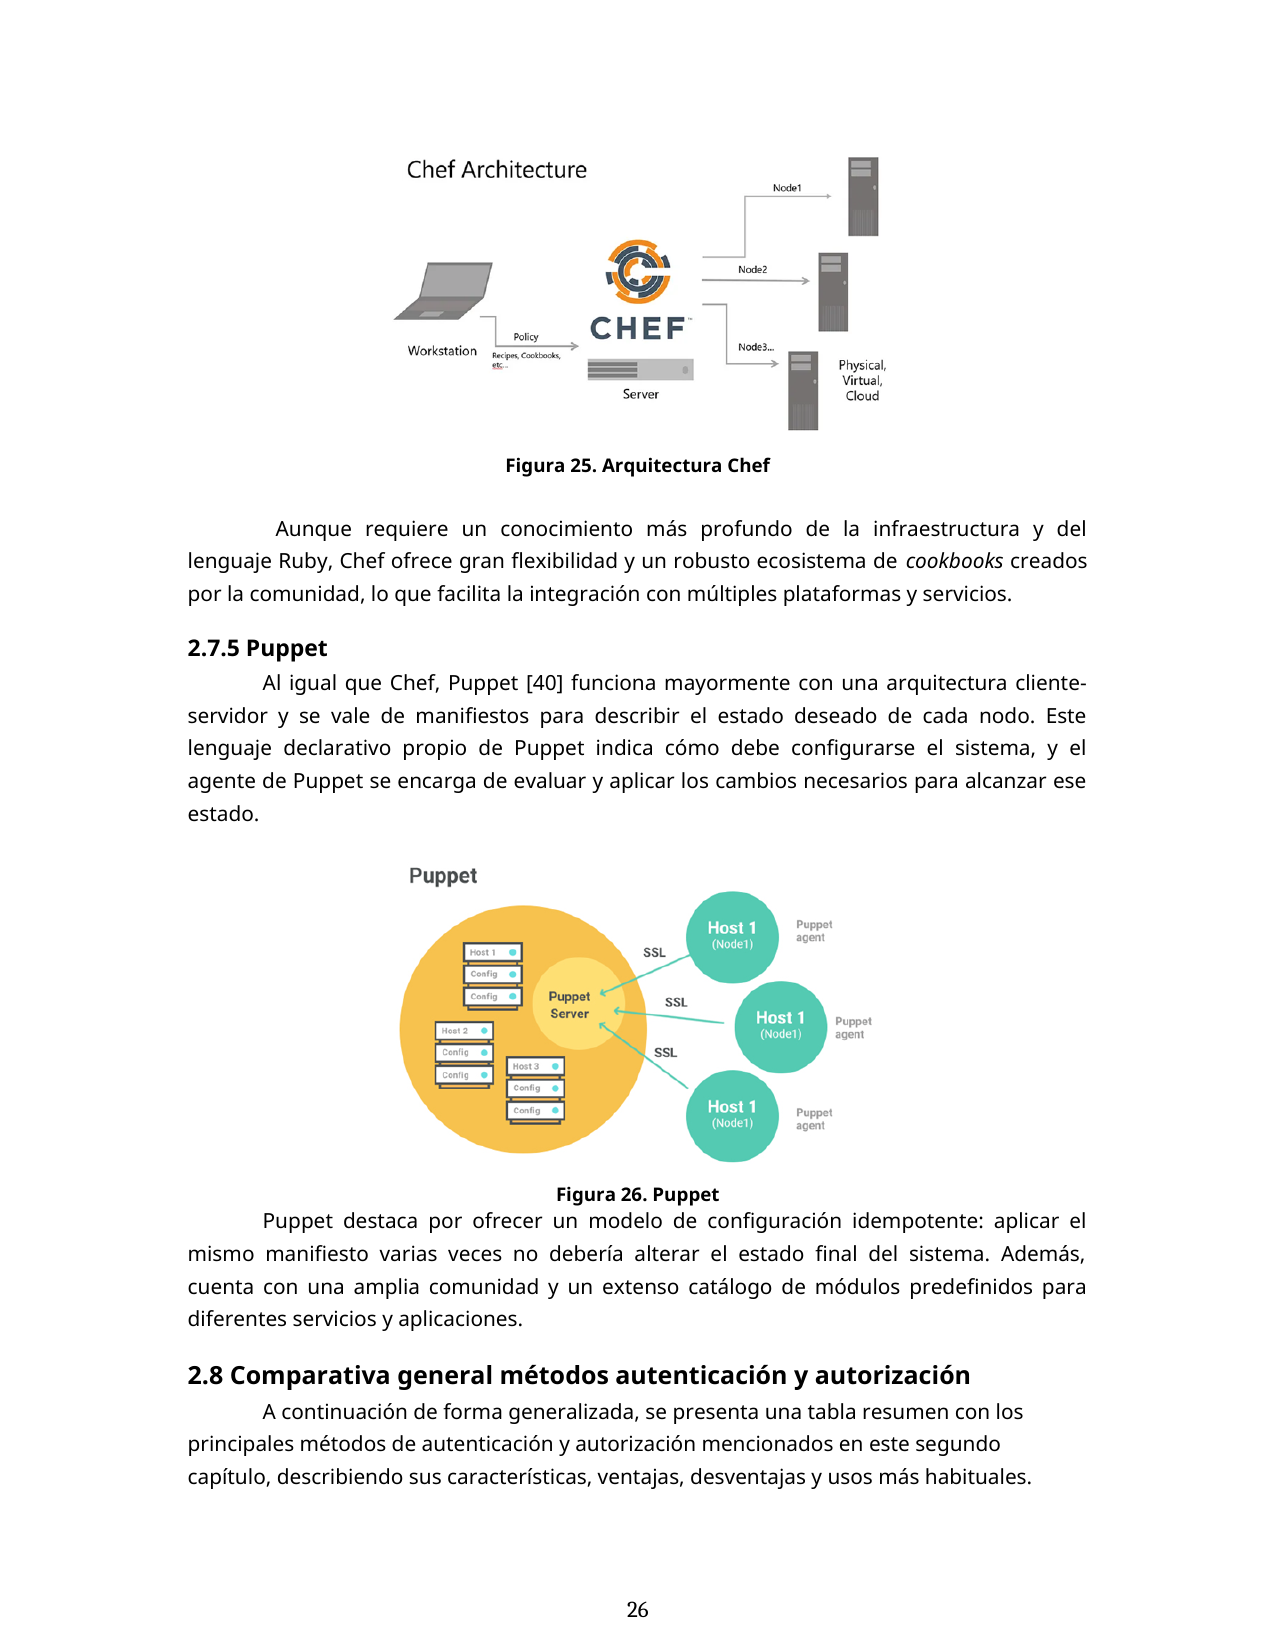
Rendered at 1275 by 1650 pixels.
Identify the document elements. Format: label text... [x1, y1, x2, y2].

text Figura 25. Arquitectura Chef [187, 452, 1087, 478]
text A continuación de forma generalizada, se presenta una tabla resumen con los principales métodos de autenticación y autorización mencionados en este segundo capítulo, describiendo sus características, ventajas, desventajas y usos más habituales. [187, 1397, 1087, 1491]
picture [387, 852, 888, 1178]
text Aunque requiere un conocimiento más profundo de la infraestructura y del lenguaje Ruby, Chef ofrece gran flexibilidad y un robusto ecosistema de cookbooks creados por la comunidad, lo que facilita la integración con múltiples plataformas y servicios. [187, 514, 1087, 607]
text Puppet destaca por ofrecer un modelo de configuración idempotente: aplicar el mismo manifiesto varias veces no debería alterar el estado final del sistema. Además, cuenta con una amplia comunidad y un extenso catálogo de módulos predefinidos para diferentes servicios y aplicaciones. [187, 1207, 1087, 1333]
text Al igual que Chef, Puppet [40] funciona mayormente con una arquitectura cliente-servidor y se vale de manifiestos para describir el estado deseado de cada nodo. Este lenguaje declarativo propio de Puppet indica cómo debe configurarse el sistema, y el agente de Puppet se encarga de evaluar y aplicar los cambios necesarios para alcanzar ese estado. [187, 668, 1087, 827]
subtitle 2.8 Comparativa general métodos autenticación y autorización [187, 1358, 1087, 1392]
text Figura 26. Puppet [187, 1181, 1087, 1207]
picture [387, 150, 888, 449]
subtitle 2.7.5 Puppet [187, 632, 1087, 664]
